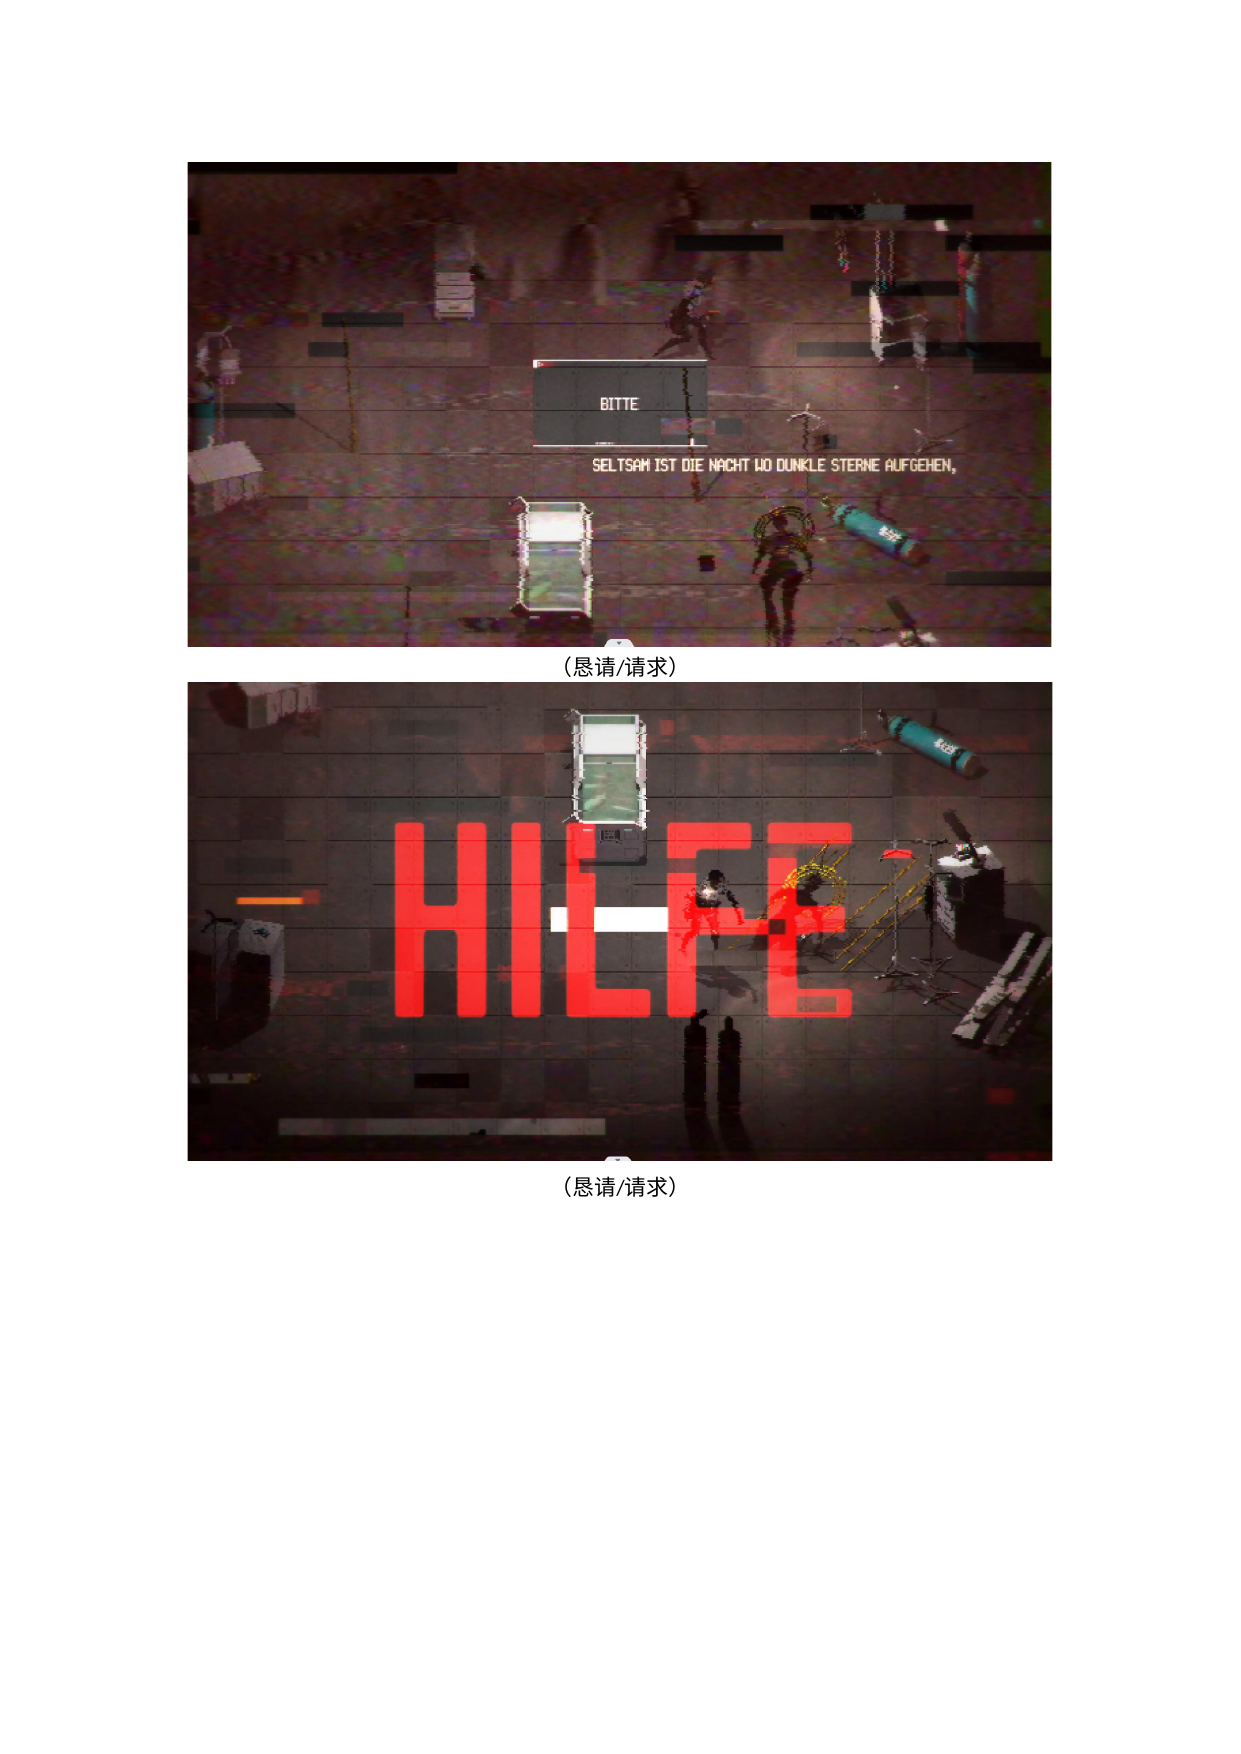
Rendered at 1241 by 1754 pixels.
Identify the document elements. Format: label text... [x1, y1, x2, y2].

text （恳请/请求） [187, 1169, 1053, 1202]
picture [187, 682, 1053, 1161]
picture [187, 162, 1052, 647]
text （恳请/请求） [187, 649, 1053, 682]
